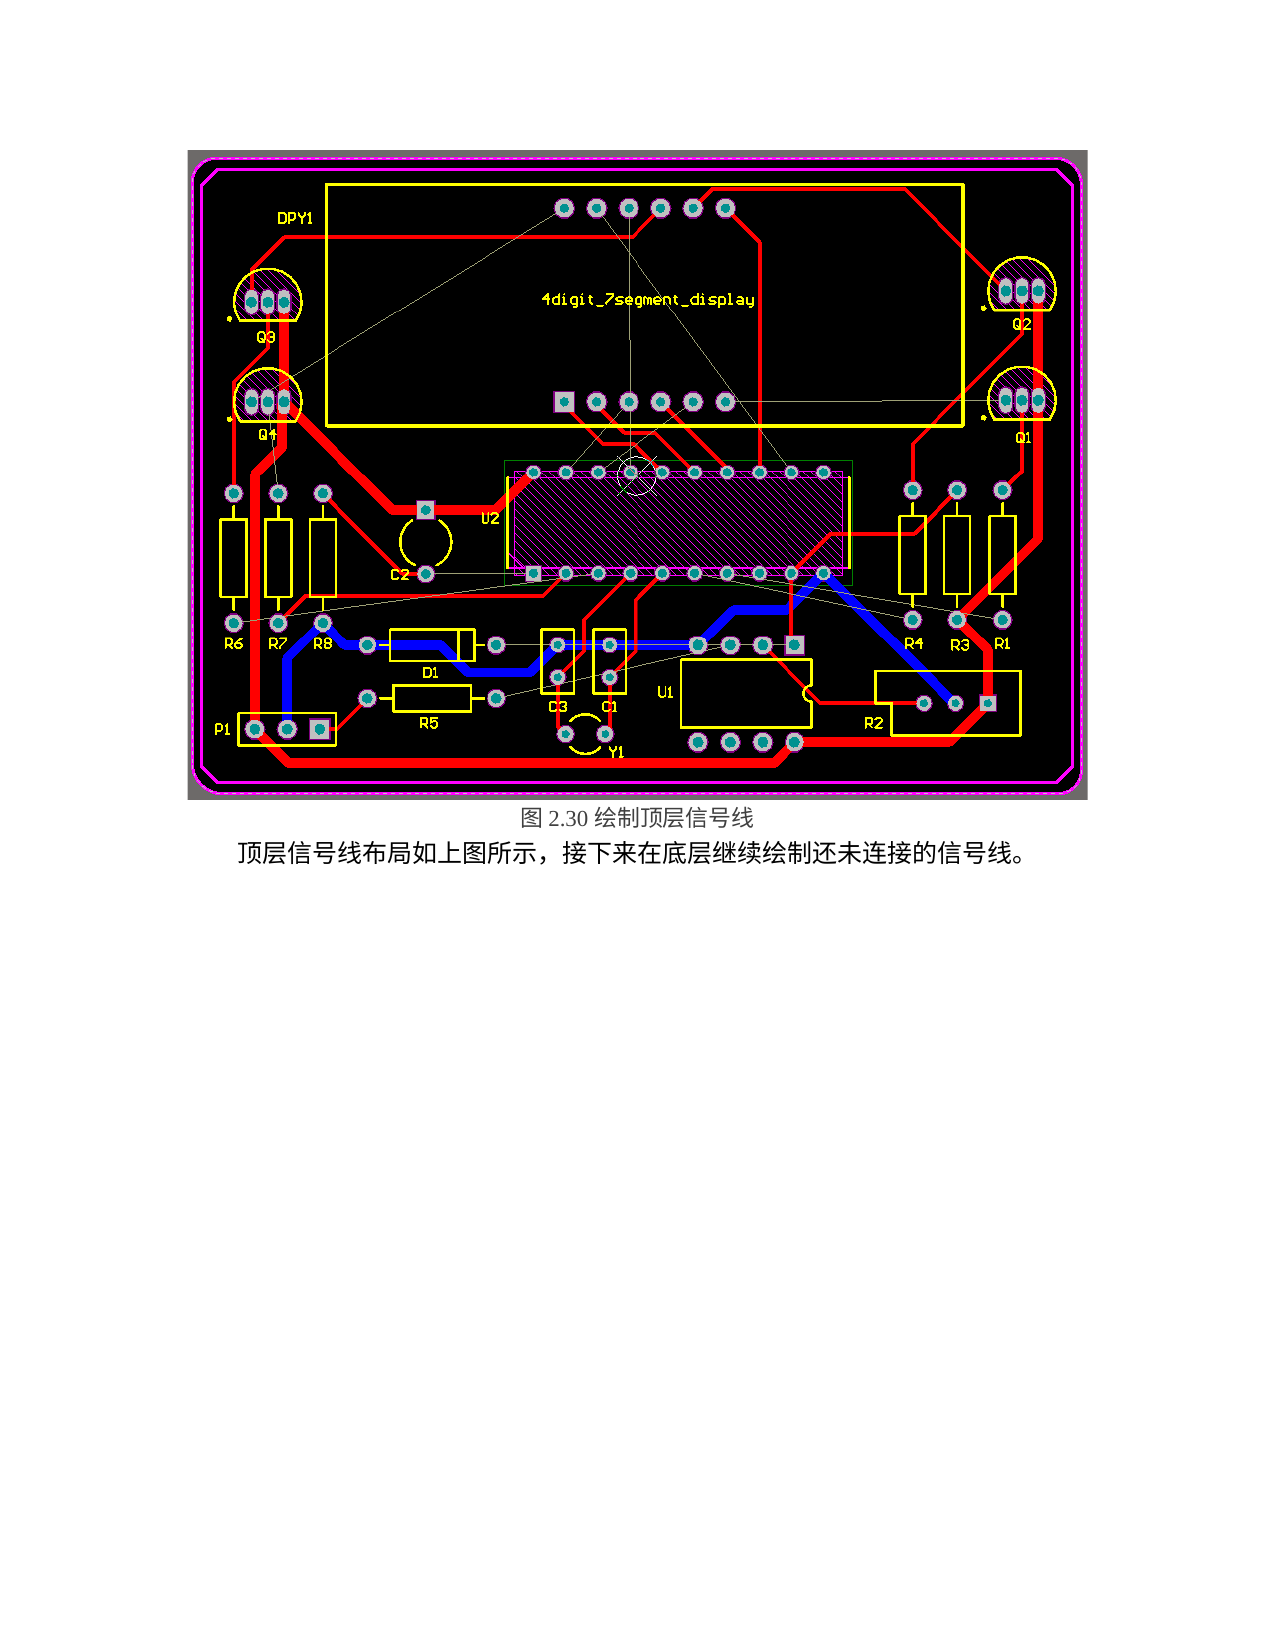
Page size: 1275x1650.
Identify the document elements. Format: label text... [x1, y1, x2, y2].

picture [187, 150, 1088, 800]
text 顶层信号线布局如上图所示，接下来在底层继续绘制还未连接的信号线。 [187, 833, 1087, 869]
text 图2.30 绘制顶层信号线 [187, 800, 1087, 833]
